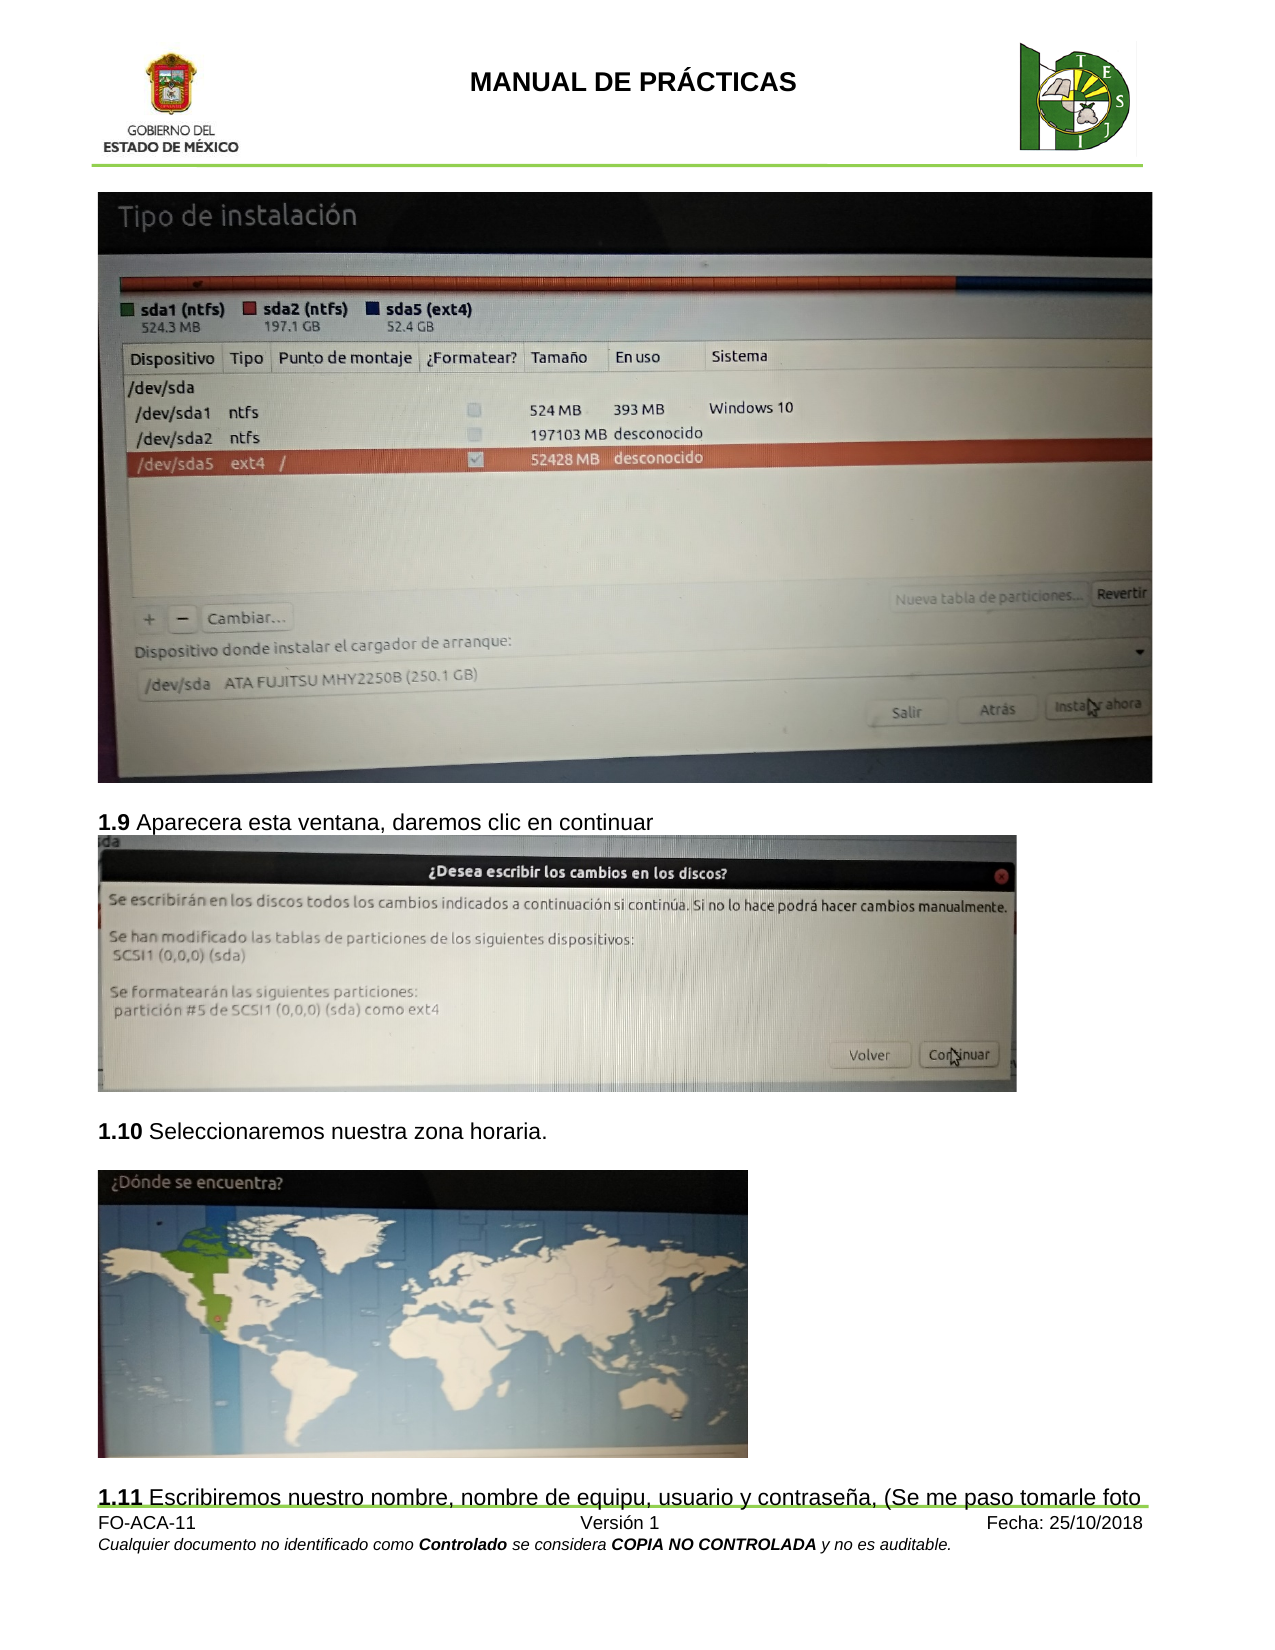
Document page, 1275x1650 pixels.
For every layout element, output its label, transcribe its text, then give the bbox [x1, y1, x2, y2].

picture [95, 42, 241, 161]
text 1.11 Escribiremos nuestro nombre, nombre de equipu, usuario y contraseña, (Se me paso tomarle foto profe perodn) [98, 1484, 1183, 1510]
text 1.10 Seleccionaremos nuestra zona horaria. [98, 1118, 1183, 1144]
picture [97, 192, 1153, 783]
picture [1018, 41, 1137, 157]
picture [97, 1170, 748, 1458]
picture [97, 835, 1017, 1092]
text 1.9 Aparecera esta ventana, daremos clic en continuar [98, 809, 1183, 835]
